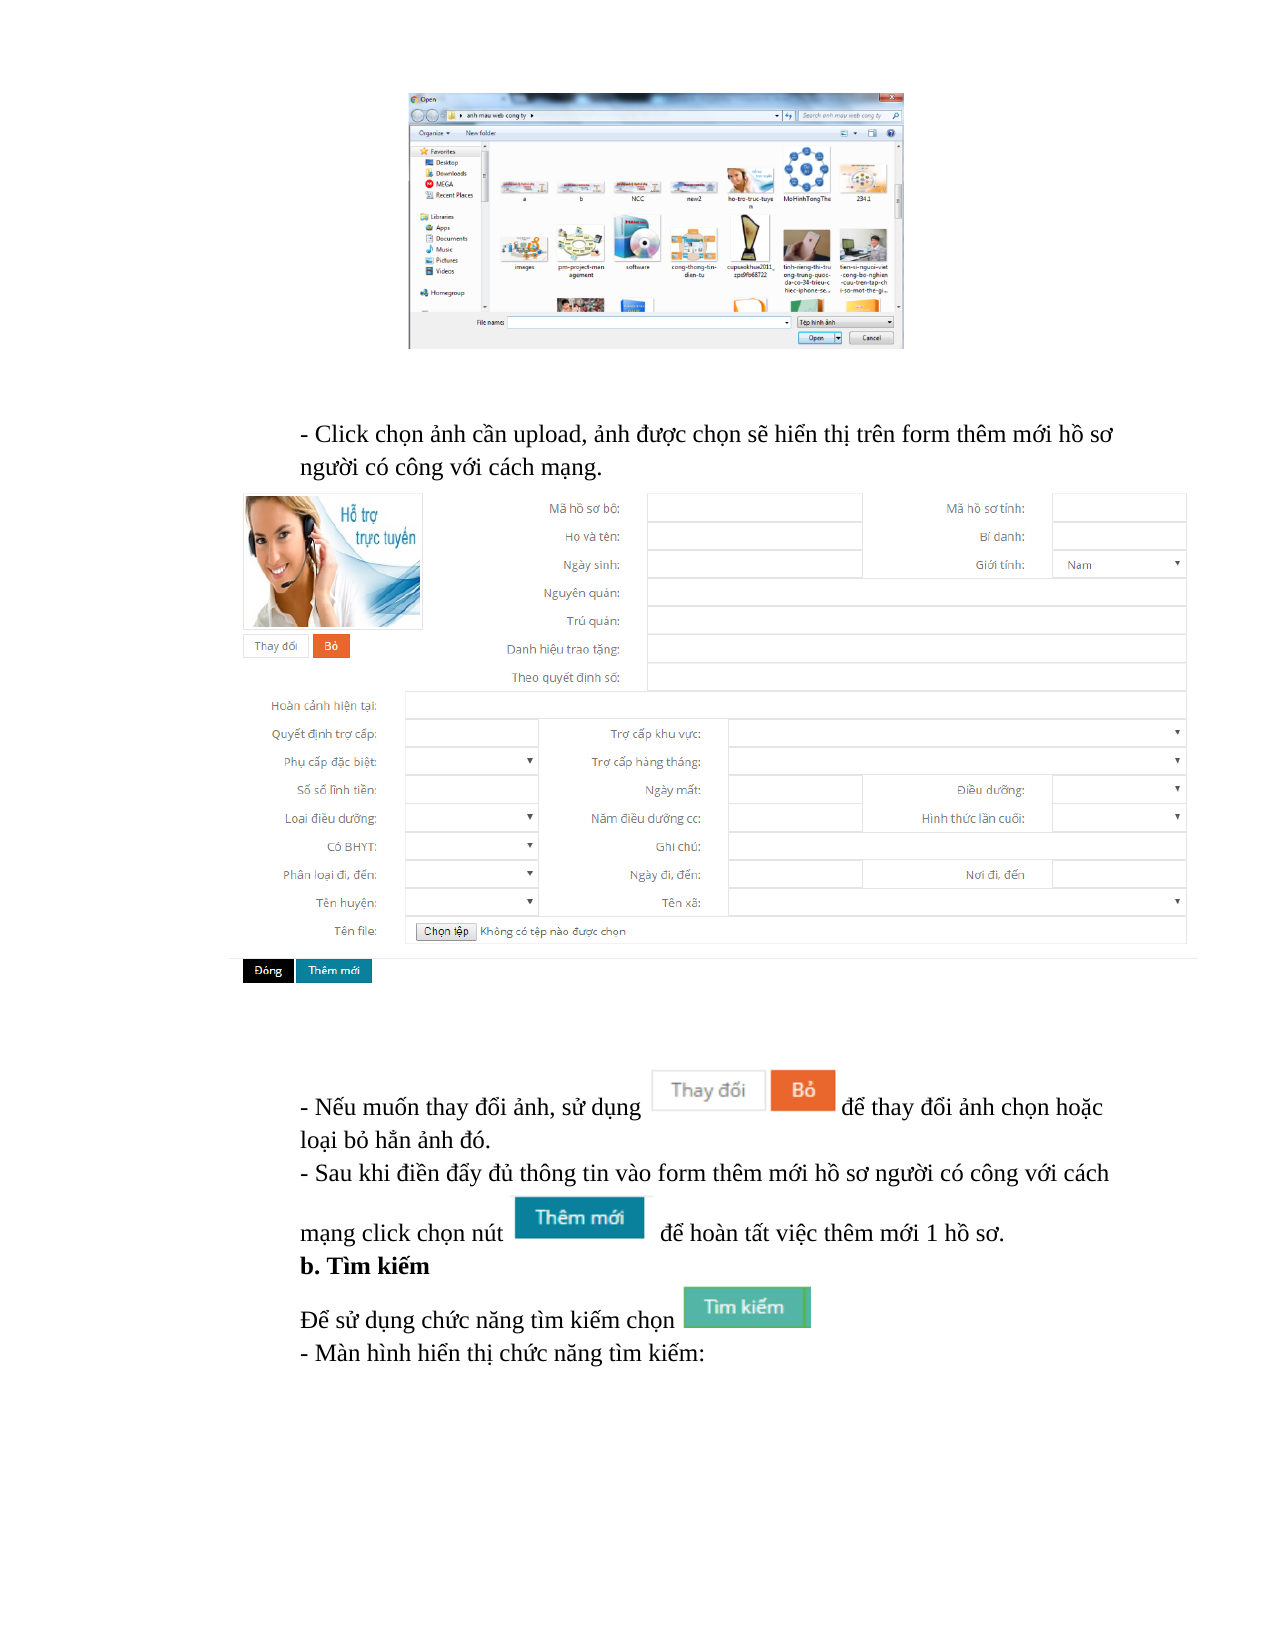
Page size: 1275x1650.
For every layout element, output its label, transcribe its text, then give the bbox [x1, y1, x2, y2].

picture [225, 484, 1199, 994]
picture [509, 1191, 654, 1242]
list - Nếu muốn thay đổi ảnh, sử dụng để thay đổi ảnh chọn hoặc loại bỏ hẳn ảnh đó. [300, 1064, 1125, 1154]
list - Sau khi điền đẩy đủ thông tin vào form thêm mới hồ sơ người có công với cách mạng click chọn nút để hoàn tất việc thêm mới 1 hồ sơ. [300, 1158, 1125, 1247]
list - Click chọn ảnh cần upload, ảnh được chọn sẽ hiển thị trên form thêm mới hồ sơ người có công với cách mạng. [300, 419, 1125, 480]
picture [408, 93, 904, 349]
picture [681, 1284, 811, 1328]
list Để sử dụng chức năng tìm kiếm chọn [300, 1284, 1125, 1333]
list - Màn hình hiển thị chức năng tìm kiếm: [300, 1338, 1125, 1366]
list b. Tìm kiếm [300, 1251, 1125, 1280]
picture [647, 1064, 842, 1116]
